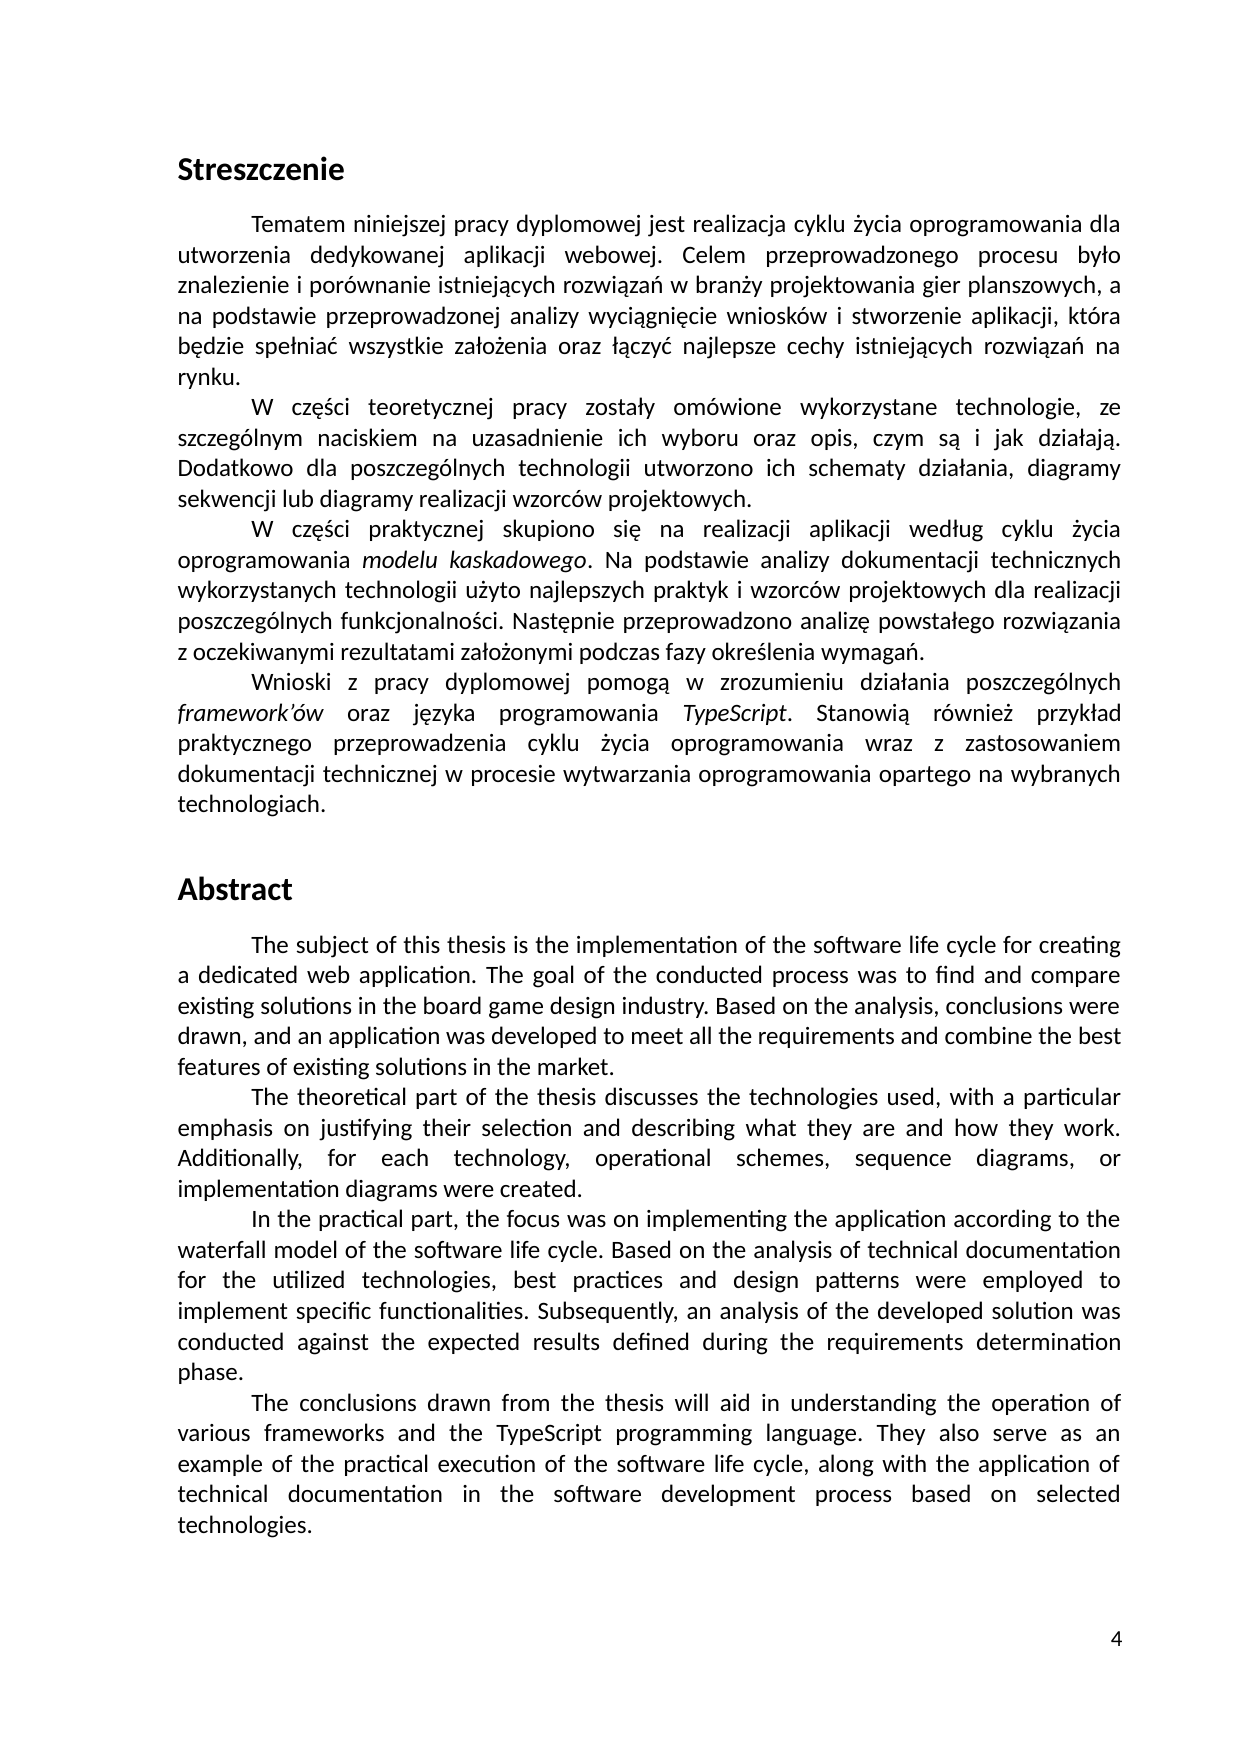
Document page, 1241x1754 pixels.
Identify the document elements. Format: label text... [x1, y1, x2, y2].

text Wnioski z pracy dyplomowej pomogą w zrozumieniu działania poszczególnych framework’ów oraz języka programowania TypeScript. Stanowią również przykład praktycznego przeprowadzenia cyklu życia oprogramowania wraz z zastosowaniem dokumentacji technicznej w procesie wytwarzania oprogramowania opartego na wybranych technologiach. [177, 666, 1122, 819]
text The conclusions drawn from the thesis will aid in understanding the operation of various frameworks and the TypeScript programming language. They also serve as an example of the practical execution of the software life cycle, along with the application of technical documentation in the software development process based on selected technologies. [177, 1387, 1122, 1539]
text The theoretical part of the thesis discusses the technologies used, with a particular emphasis on justifying their selection and describing what they are and how they work. Additionally, for each technology, operational schemes, sequence diagrams, or implementation diagrams were created. [177, 1082, 1122, 1204]
text The subject of this thesis is the implementation of the software life cycle for creating a dedicated web application. The goal of the conducted process was to find and compare existing solutions in the board game design industry. Based on the analysis, conclusions were drawn, and an application was developed to meet all the requirements and combine the best features of existing solutions in the market. [177, 929, 1122, 1082]
text Streszczenie [177, 148, 1122, 188]
text In the practical part, the focus was on implementing the application according to the waterfall model of the software life cycle. Based on the analysis of technical documentation for the utilized technologies, best practices and design patterns were employed to implement specific functionalities. Subsequently, an analysis of the developed solution was conducted against the expected results defined during the requirements determination phase. [177, 1204, 1122, 1387]
text W części teoretycznej pracy zostały omówione wykorzystane technologie, ze szczególnym naciskiem na uzasadnienie ich wyboru oraz opis, czym są i jak działają. Dodatkowo dla poszczególnych technologii utworzono ich schematy działania, diagramy sekwencji lub diagramy realizacji wzorców projektowych. [177, 391, 1122, 513]
text Tematem niniejszej pracy dyplomowej jest realizacja cyklu życia oprogramowania dla utworzenia dedykowanej aplikacji webowej. Celem przeprowadzonego procesu było znalezienie i porównanie istniejących rozwiązań w branży projektowania gier planszowych, a na podstawie przeprowadzonej analizy wyciągnięcie wniosków i stworzenie aplikacji, która będzie spełniać wszystkie założenia oraz łączyć najlepsze cechy istniejących rozwiązań na rynku. [177, 208, 1122, 391]
text Abstract [177, 868, 1122, 909]
text W części praktycznej skupiono się na realizacji aplikacji według cyklu życia oprogramowania modelu kaskadowego. Na podstawie analizy dokumentacji technicznych wykorzystanych technologii użyto najlepszych praktyk i wzorców projektowych dla realizacji poszczególnych funkcjonalności. Następnie przeprowadzono analizę powstałego rozwiązania z oczekiwanymi rezultatami założonymi podczas fazy określenia wymagań. [177, 513, 1122, 666]
